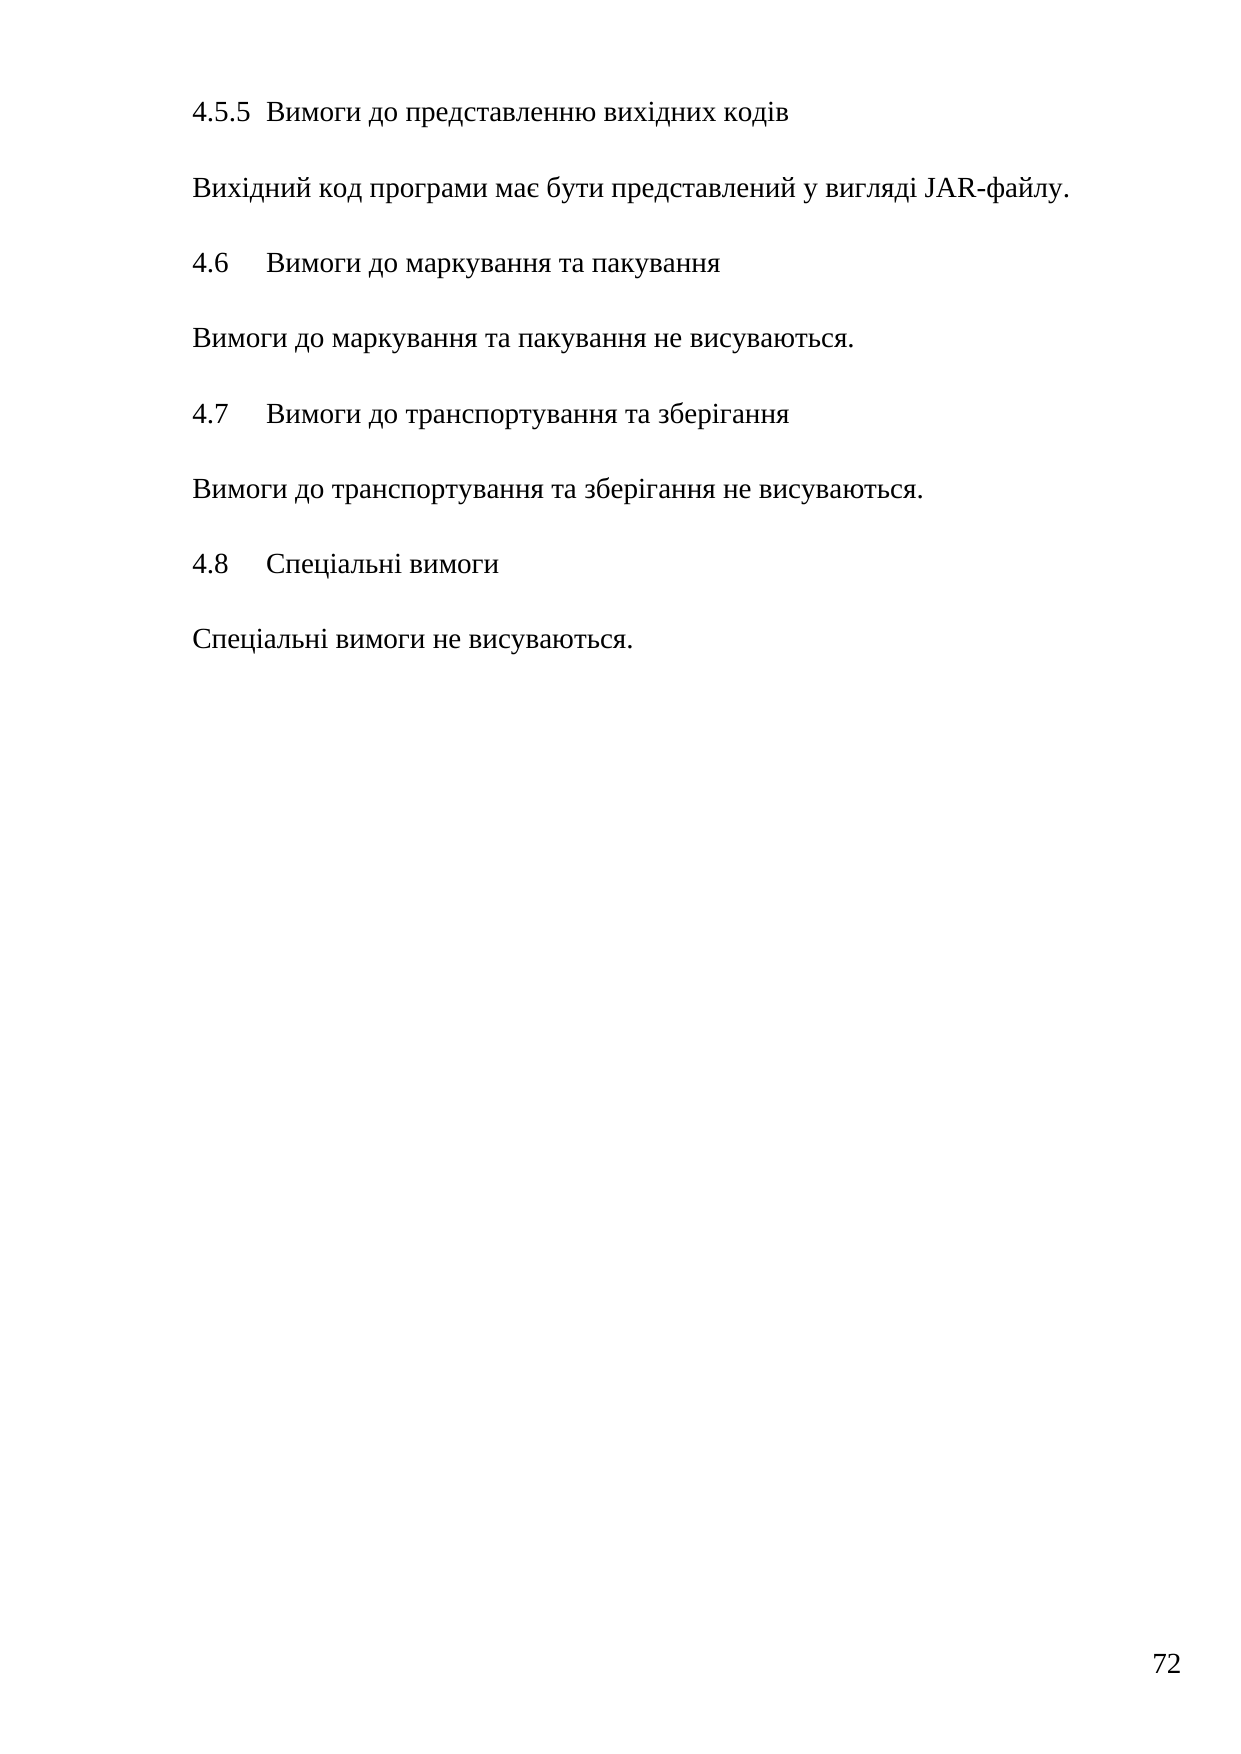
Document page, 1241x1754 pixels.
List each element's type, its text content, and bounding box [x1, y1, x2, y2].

text Вимоги до транспортування та зберігання не висуваються. [118, 471, 1181, 504]
text Вимоги до маркування та пакування не висуваються. [118, 320, 1181, 354]
subtitle Вимоги до представленню вихідних кодів [118, 94, 1181, 128]
subtitle Спеціальні вимоги [118, 546, 1181, 580]
text Вихідний код програми має бути представлений у вигляді JAR-файлу. [118, 170, 1181, 203]
subtitle Вимоги до маркування та пакування [118, 245, 1181, 279]
text Спеціальні вимоги не висуваються. [118, 622, 1181, 655]
subtitle Вимоги до транспортування та зберігання [118, 396, 1181, 429]
